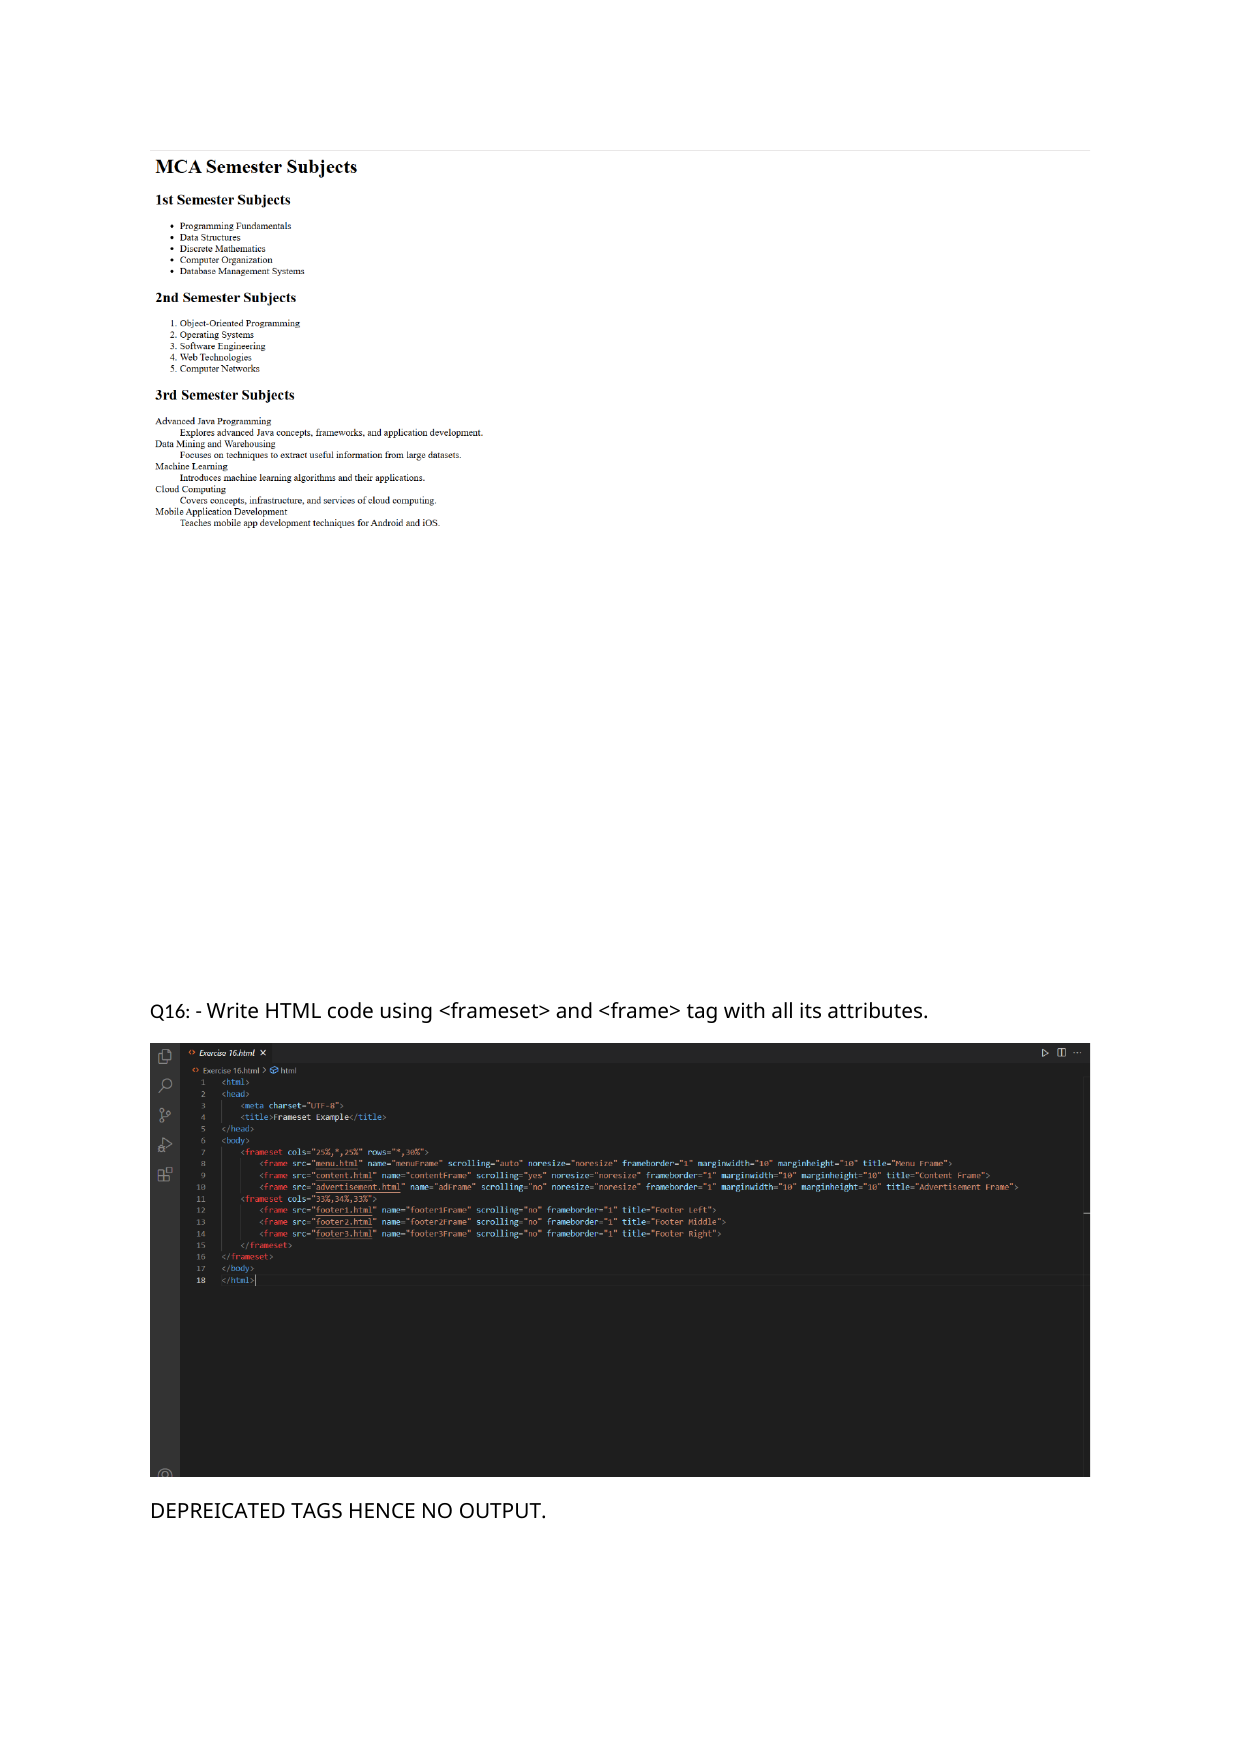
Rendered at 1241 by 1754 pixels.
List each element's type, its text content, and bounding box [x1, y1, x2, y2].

text Q16: - Write HTML code using <frameset> and <frame> tag with all its attributes. [150, 996, 1090, 1024]
text DEPREICATED TAGS HENCE NO OUTPUT. [150, 1496, 1090, 1524]
picture [150, 1043, 1091, 1477]
picture [150, 150, 1091, 581]
